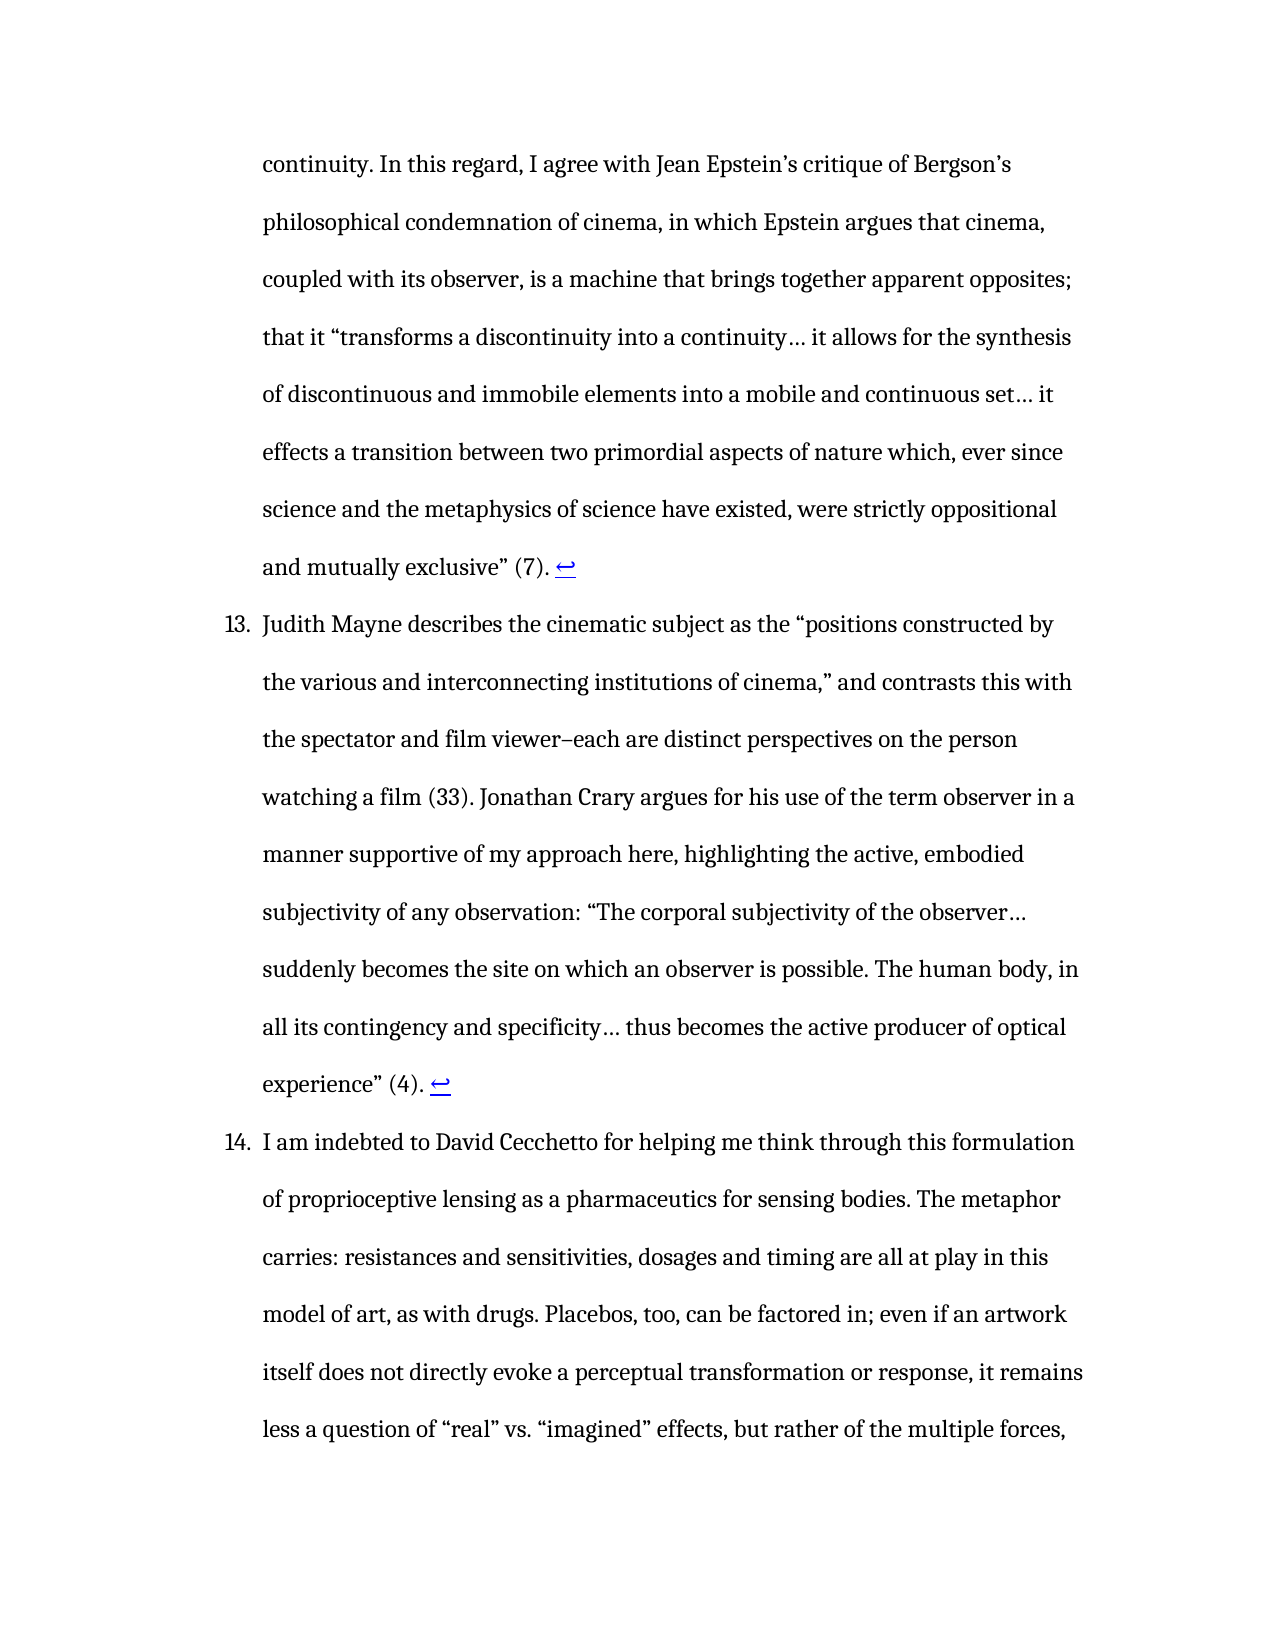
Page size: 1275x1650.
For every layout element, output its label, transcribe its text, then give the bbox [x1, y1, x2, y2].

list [225, 1127, 1087, 1444]
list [225, 150, 1087, 581]
list Judith Mayne describes the cinematic subject as the “positions constructed by the various and interconnecting institutions of cinema,” and contrasts this with the spectator and film viewer–each are distinct perspectives on the person watching a film (33). Jonathan Crary argues for his use of the term observer in a manner supportive of my approach here, highlighting the active, embodied subjectivity of any observation: “The corporal subjectivity of the observer… suddenly becomes the site on which an observer is possible. The human body, in all its contingency and specificity… thus becomes the active producer of optical experience” (4). ↩ [225, 610, 1087, 1099]
